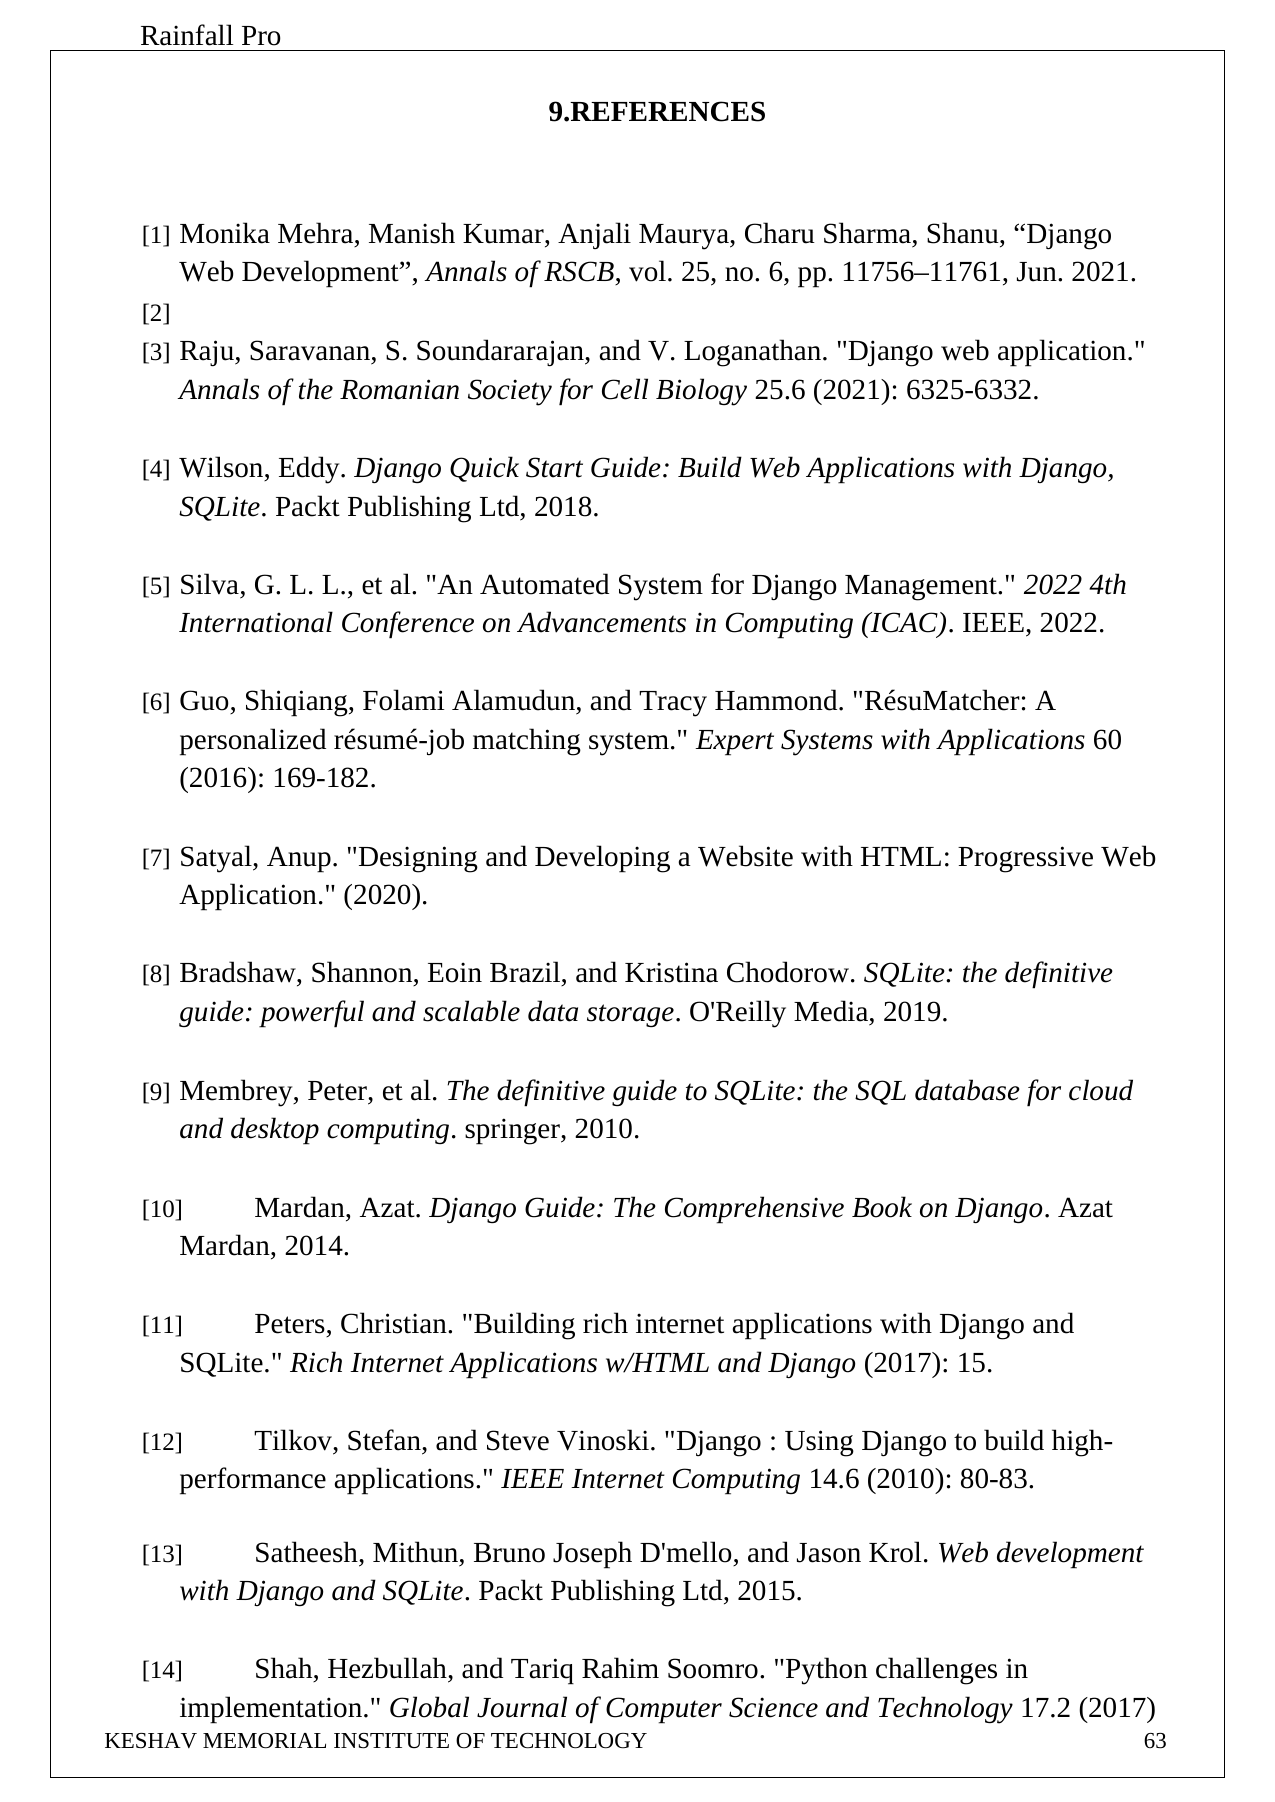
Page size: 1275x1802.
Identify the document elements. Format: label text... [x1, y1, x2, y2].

list Shah, Hezbullah, and Tariq Rahim Soomro. "Python challenges in implementation." Global Journal of Computer Science and Technology 17.2 (2017) [142, 1651, 1167, 1723]
list Monika Mehra, Manish Kumar, Anjali Maurya, Charu Sharma, Shanu, “Django Web Development”, Annals of RSCB, vol. 25, no. 6, pp. 11756–11761, Jun. 2021. [142, 216, 1167, 288]
subtitle 9.REFERENCES [148, 94, 1167, 127]
list Bradshaw, Shannon, Eoin Brazil, and Kristina Chodorow. SQLite: the definitive guide: powerful and scalable data storage. O'Reilly Media, 2019. [142, 955, 1167, 1027]
list Satheesh, Mithun, Bruno Joseph D'mello, and Jason Krol. Web development with Django and SQLite. Packt Publishing Ltd, 2015. [142, 1535, 1167, 1607]
list Membrey, Peter, et al. The definitive guide to SQLite: the SQL database for cloud and desktop computing. springer, 2010. [142, 1073, 1167, 1145]
list Guo, Shiqiang, Folami Alamudun, and Tracy Hammond. "RésuMatcher: A personalized résumé-job matching system." Expert Systems with Applications 60 (2016): 169-182. [142, 683, 1167, 794]
list Satyal, Anup. "Designing and Developing a Website with HTML: Progressive Web Application." (2020). [142, 839, 1167, 911]
list Tilkov, Stefan, and Steve Vinoski. "Django : Using Django to build high-performance applications." IEEE Internet Computing 14.6 (2010): 80-83. [142, 1423, 1167, 1495]
list Raju, Saravanan, S. Soundararajan, and V. Loganathan. "Django web application." Annals of the Romanian Society for Cell Biology 25.6 (2021): 6325-6332. [142, 333, 1167, 406]
list Peters, Christian. "Building rich internet applications with Django and SQLite." Rich Internet Applications w/HTML and Django (2017): 15. [142, 1306, 1167, 1378]
list Mardan, Azat. Django Guide: The Comprehensive Book on Django. Azat Mardan, 2014. [142, 1190, 1167, 1262]
list Silva, G. L. L., et al. "An Automated System for Django Management." 2022 4th International Conference on Advancements in Computing (ICAC). IEEE, 2022. [142, 567, 1167, 639]
list Wilson, Eddy. Django Quick Start Guide: Build Web Applications with Django, SQLite. Packt Publishing Ltd, 2018. [142, 450, 1167, 522]
